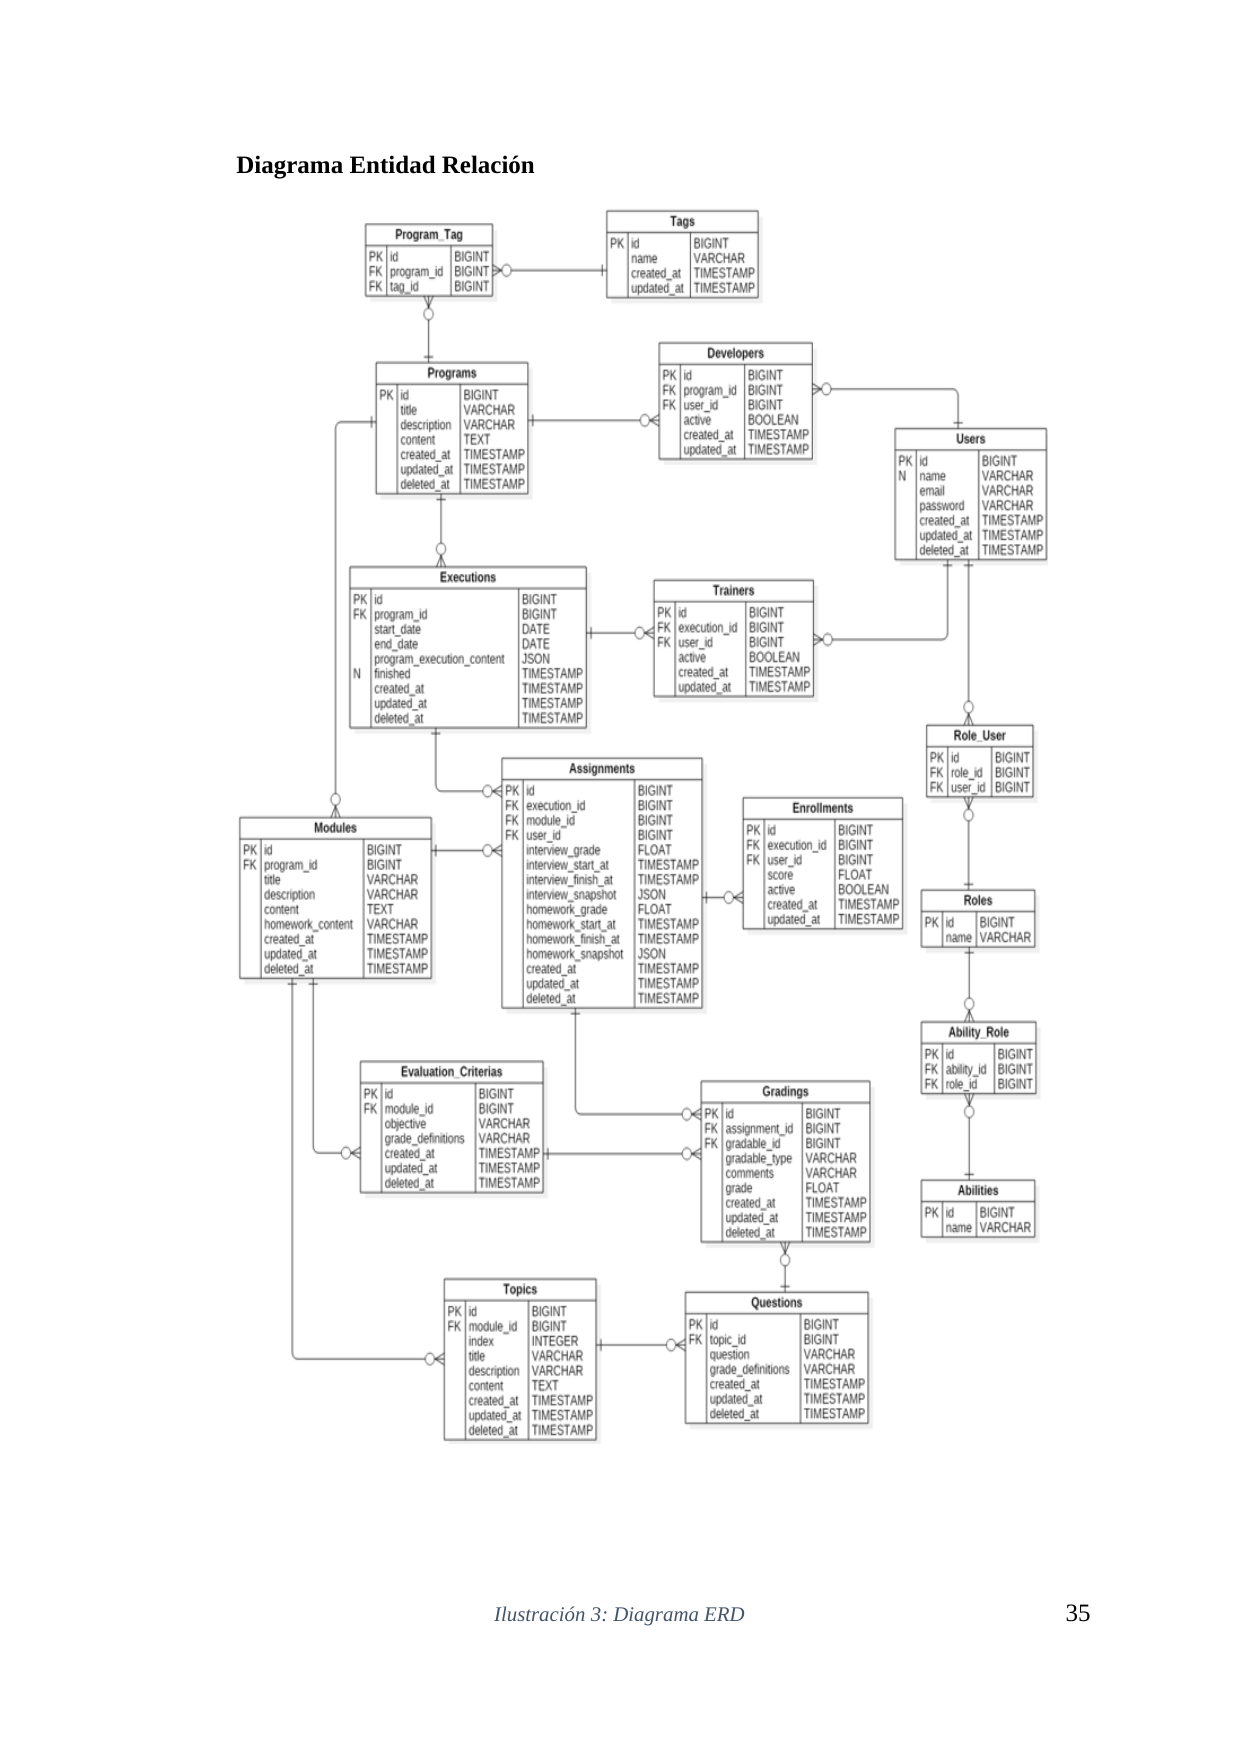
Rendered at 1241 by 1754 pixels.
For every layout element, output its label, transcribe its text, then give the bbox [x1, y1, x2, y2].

picture [236, 205, 1049, 1444]
subtitle Diagrama Entidad Relación [236, 150, 1090, 179]
